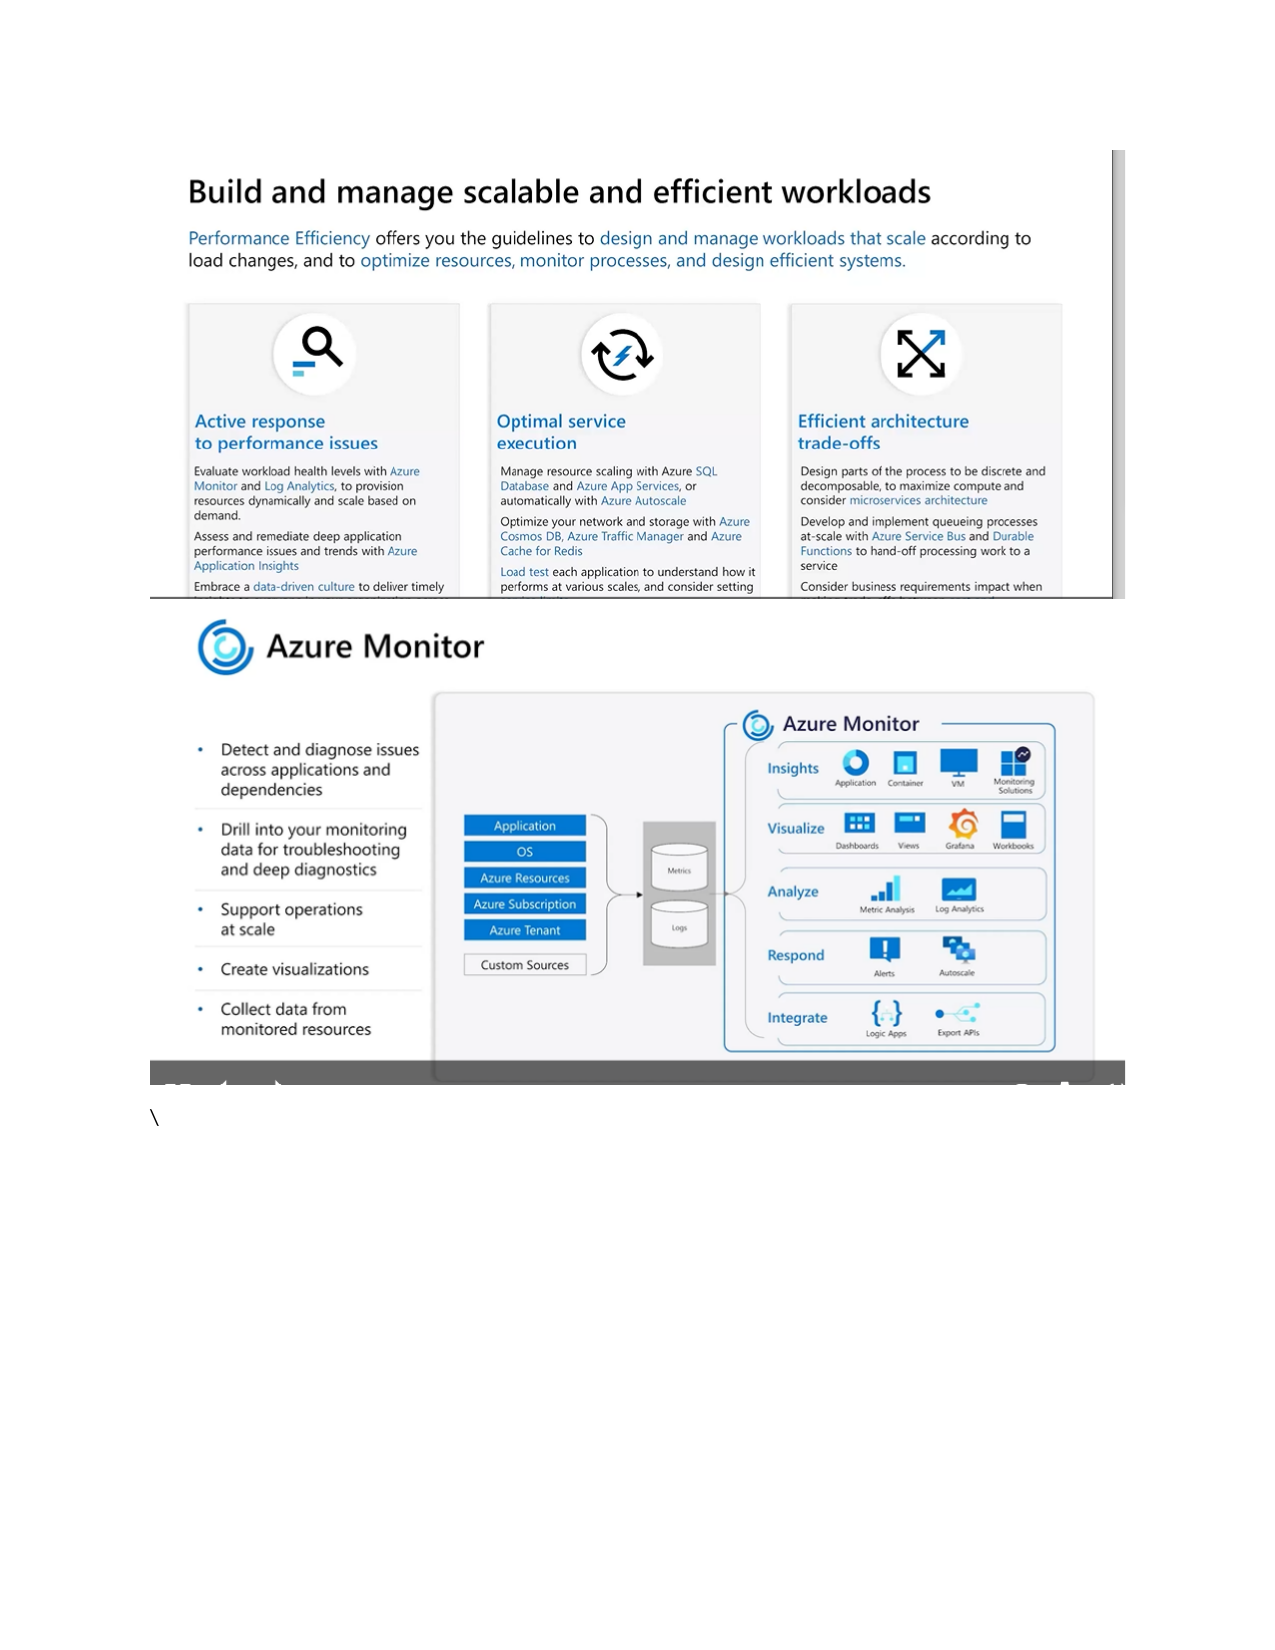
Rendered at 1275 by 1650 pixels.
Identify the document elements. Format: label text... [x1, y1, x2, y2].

picture [150, 617, 1125, 1085]
picture [150, 150, 1125, 599]
text \ [150, 1103, 1125, 1131]
